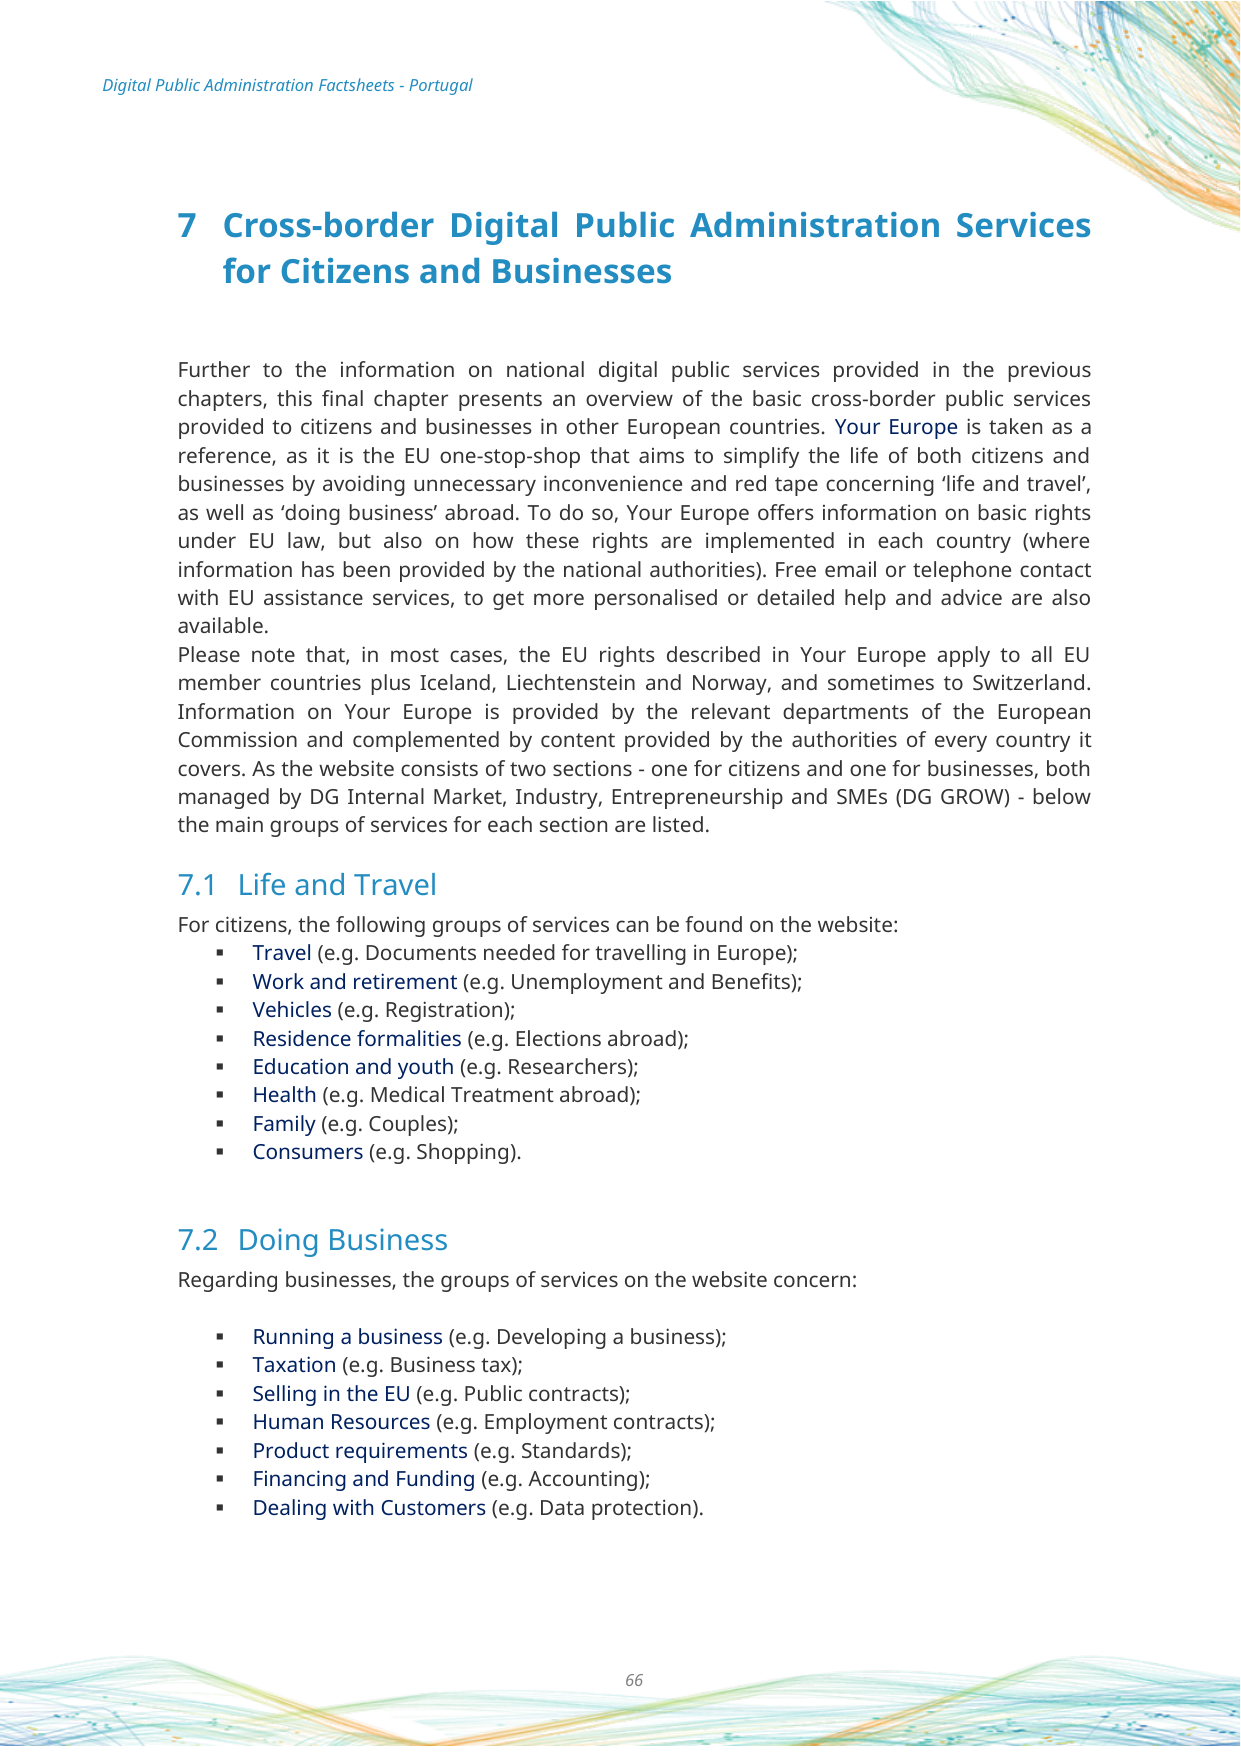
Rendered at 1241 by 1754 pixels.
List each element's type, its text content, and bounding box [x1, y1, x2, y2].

text Please note that, in most cases, the EU rights described in Your Europe apply to all EU member countries plus Iceland, Liechtenstein and Norway, and sometimes to Switzerland. Information on Your Europe is provided by the relevant departments of the European Commission and complemented by content provided by the authorities of every country it covers. As the website consists of two sections - one for citizens and one for businesses, both managed by DG Internal Market, Industry, Entrepreneurship and SMEs (DG GROW) - below the main groups of services for each section are listed. [177, 640, 1092, 839]
list Family (e.g. Couples); [215, 1109, 1092, 1137]
list Consumers (e.g. Shopping). [215, 1137, 1092, 1166]
picture [0, 1638, 1241, 1746]
subtitle Life and Travel [177, 864, 1092, 904]
list Human Resources (e.g. Employment contracts); [215, 1407, 1092, 1436]
list Travel (e.g. Documents needed for travelling in Europe); [215, 938, 1092, 967]
list Vehicles (e.g. Registration); [215, 995, 1092, 1024]
list Selling in the EU (e.g. Public contracts); [215, 1379, 1092, 1407]
list Health (e.g. Medical Treatment abroad); [215, 1081, 1092, 1109]
text For citizens, the following groups of services can be found on the website: [177, 910, 1092, 938]
list Running a business (e.g. Developing a business); [215, 1322, 1092, 1351]
subtitle Doing Business [177, 1219, 1092, 1259]
list Work and retirement (e.g. Unemployment and Benefits); [215, 967, 1092, 995]
text Further to the information on national digital public services provided in the previous chapters, this final chapter presents an overview of the basic cross-border public services provided to citizens and businesses in other European countries. Your Europe is taken as a reference, as it is the EU one-stop-shop that aims to simplify the life of both citizens and businesses by avoiding unnecessary inconvenience and red tape concerning ‘life and travel’, as well as ‘doing business’ abroad. To do so, Your Europe offers information on basic rights under EU law, but also on how these rights are implemented in each country (where information has been provided by the national authorities). Free email or telephone contact with EU assistance services, to get more personalised or detailed help and advice are also available. [177, 356, 1092, 640]
list Taxation (e.g. Business tax); [215, 1351, 1092, 1379]
subtitle Cross-border Digital Public Administration Services for Citizens and Businesses [177, 202, 1092, 293]
picture [815, 1, 1241, 250]
list Dealing with Customers (e.g. Data protection). [215, 1493, 1092, 1521]
text Regarding businesses, the groups of services on the website concern: [177, 1265, 1092, 1294]
list Financing and Funding (e.g. Accounting); [215, 1464, 1092, 1493]
list Product requirements (e.g. Standards); [215, 1436, 1092, 1464]
list Education and youth (e.g. Researchers); [215, 1052, 1092, 1081]
list Residence formalities (e.g. Elections abroad); [215, 1024, 1092, 1052]
